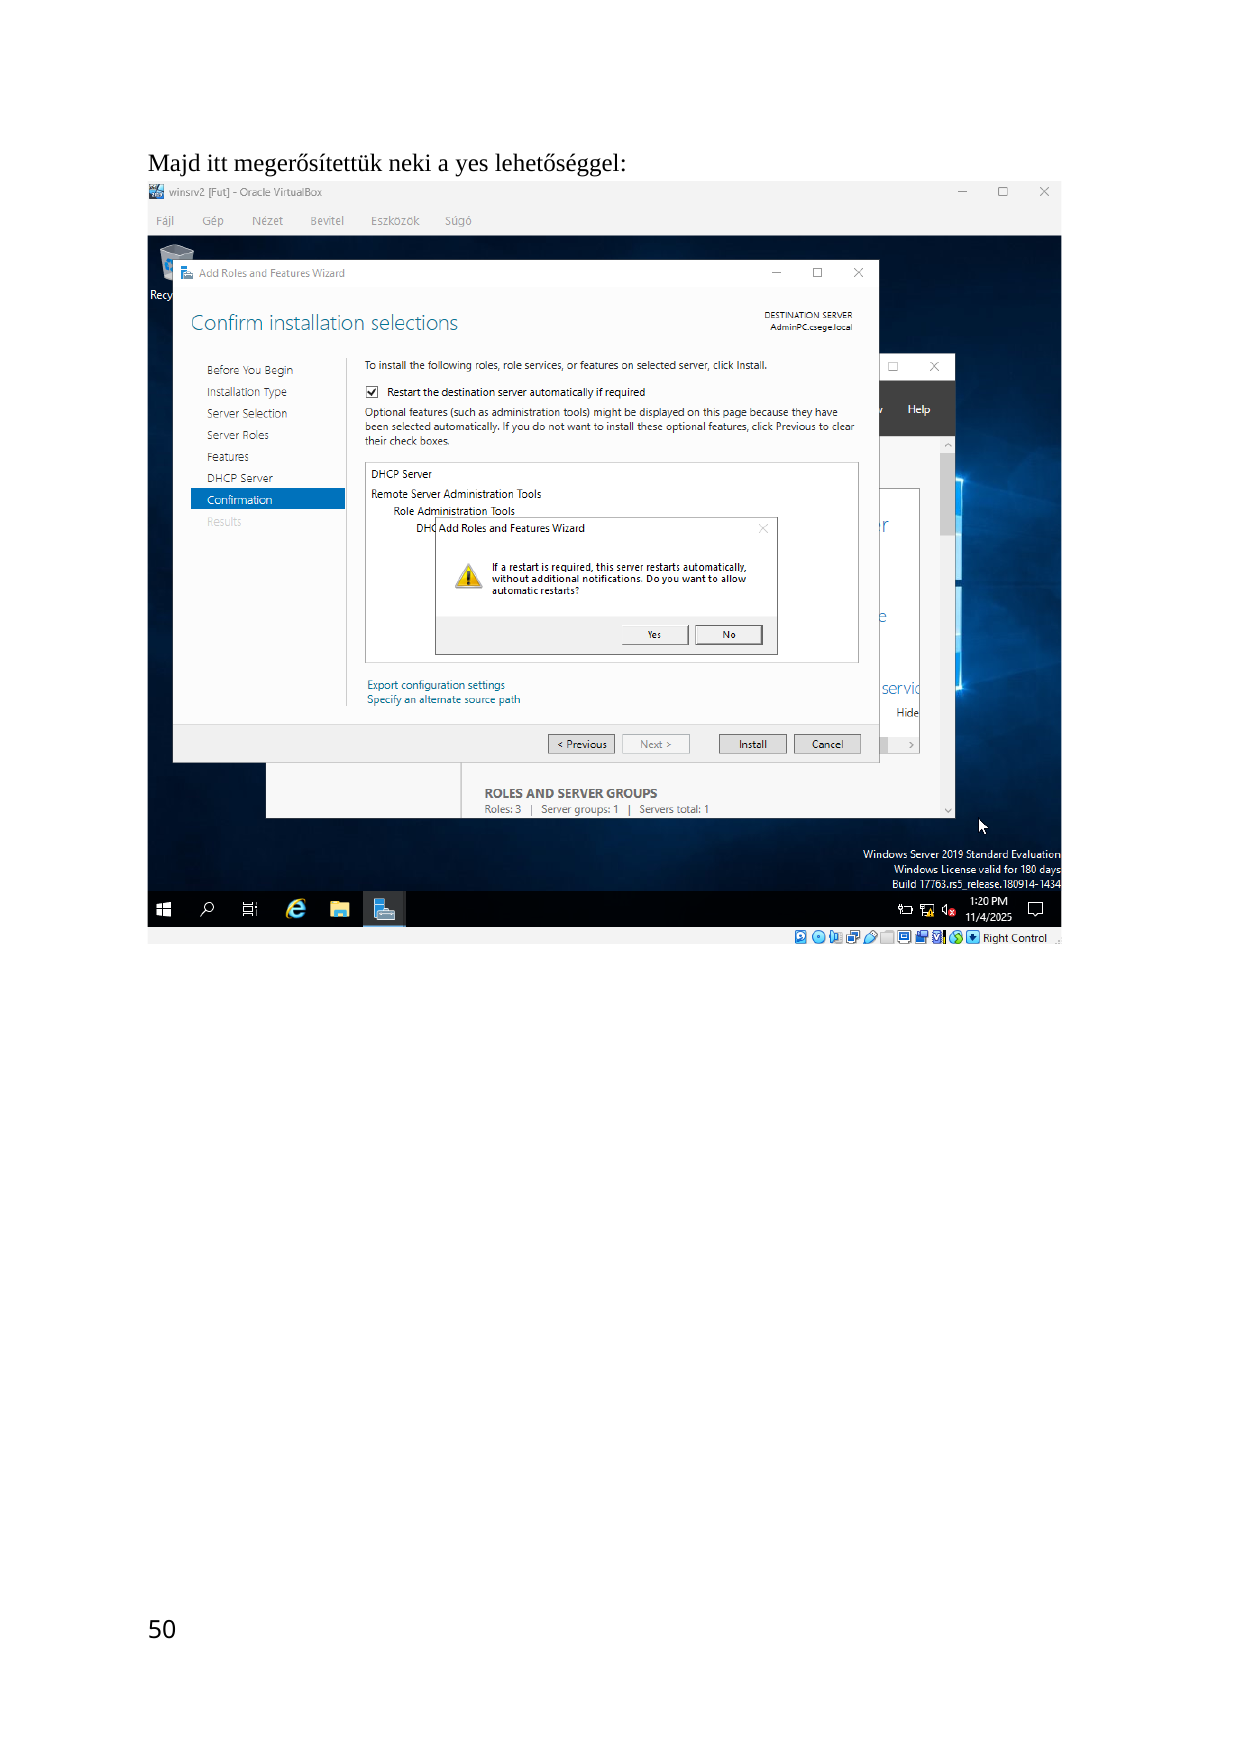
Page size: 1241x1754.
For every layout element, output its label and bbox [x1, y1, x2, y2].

picture [147, 181, 1062, 944]
text [148, 148, 1093, 944]
